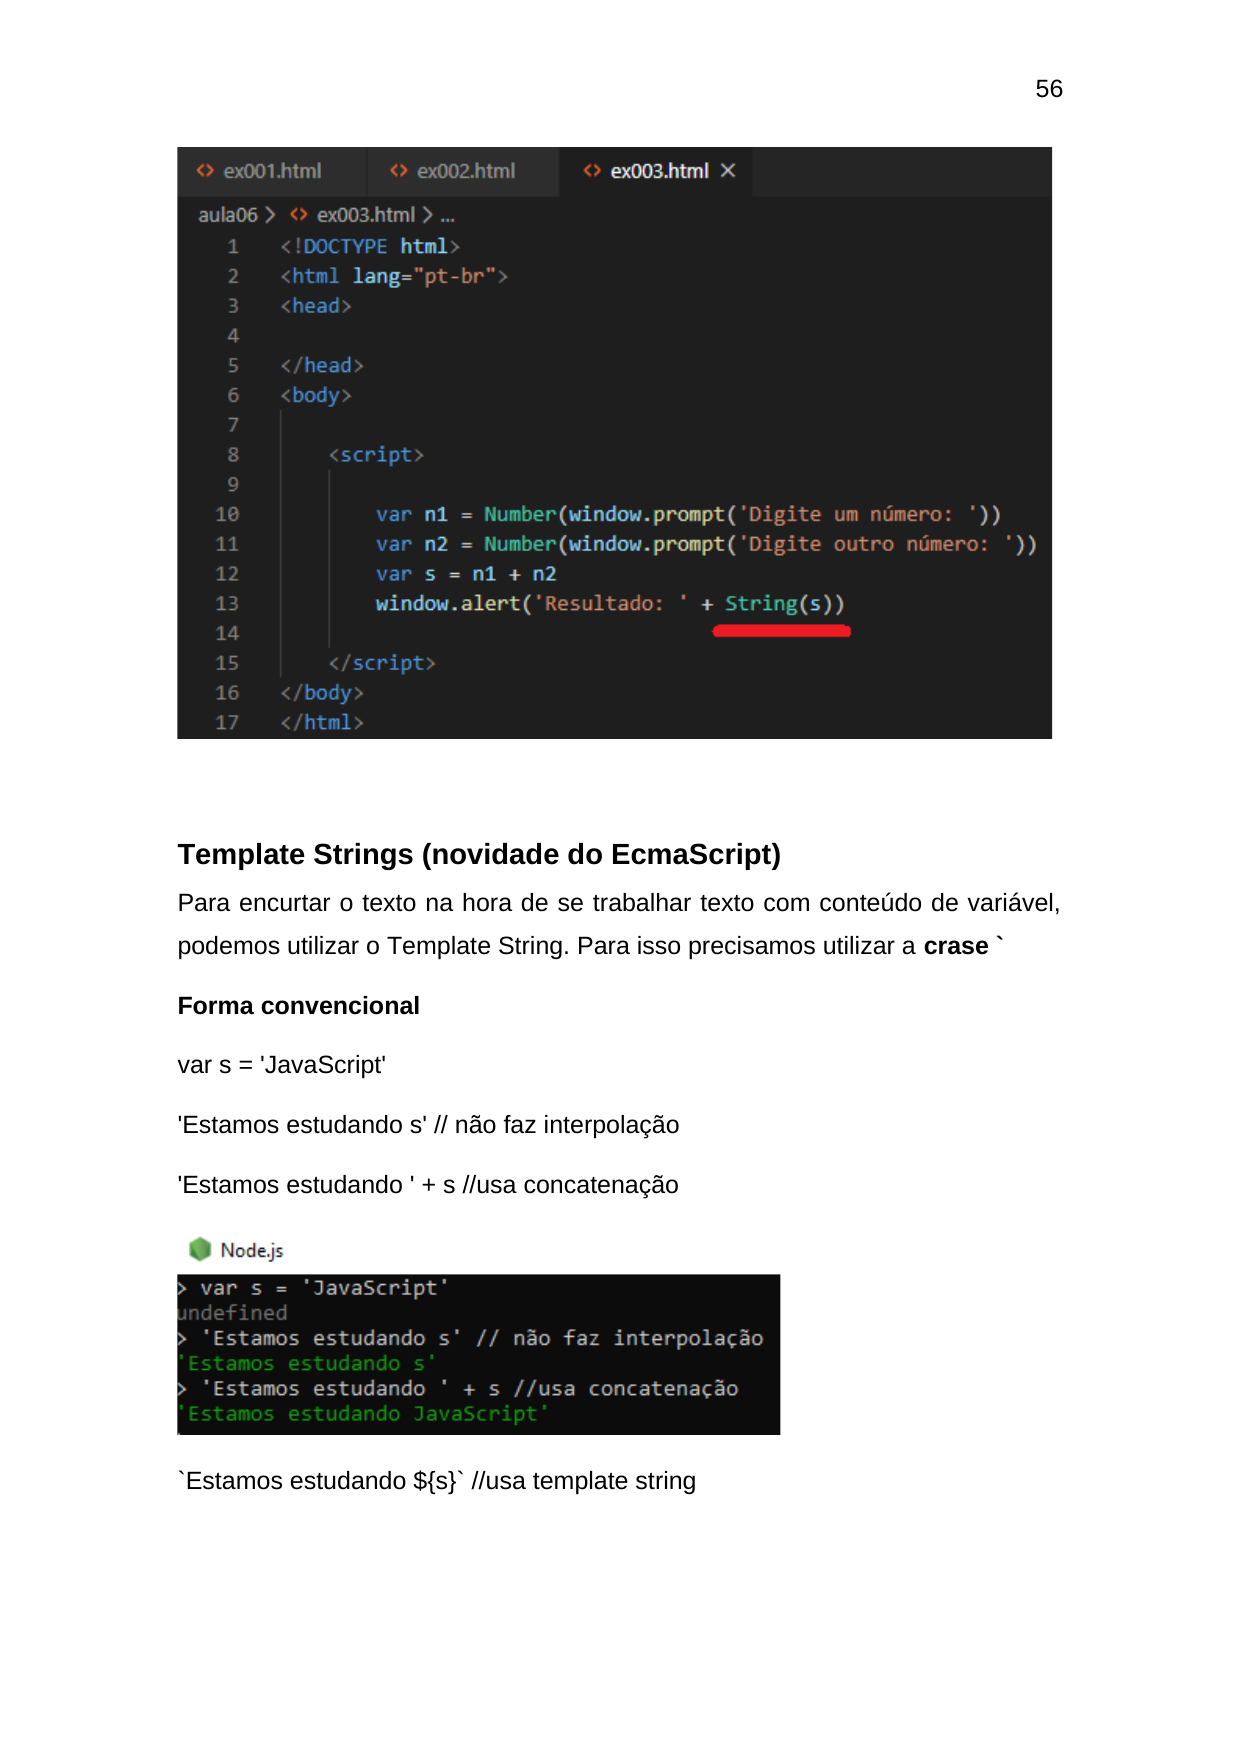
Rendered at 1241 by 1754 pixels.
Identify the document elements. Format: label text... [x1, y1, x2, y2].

picture [177, 147, 1053, 739]
subtitle Template Strings (novidade do EcmaScript) [177, 837, 1063, 871]
text 'Estamos estudando ' + s //usa concatenação [177, 1170, 1063, 1199]
text 'Estamos estudando s' // não faz interpolação [177, 1110, 1063, 1139]
text Para encurtar o texto na hora de se trabalhar texto com conteúdo de variável, podemos utilizar o Template String. Para isso precisamos utilizar a crase ` [177, 888, 1063, 959]
text `Estamos estudando ${s}` //usa template string [177, 1466, 1063, 1494]
text var s = 'JavaScript' [177, 1050, 1063, 1079]
text Forma convencional [177, 991, 1063, 1019]
